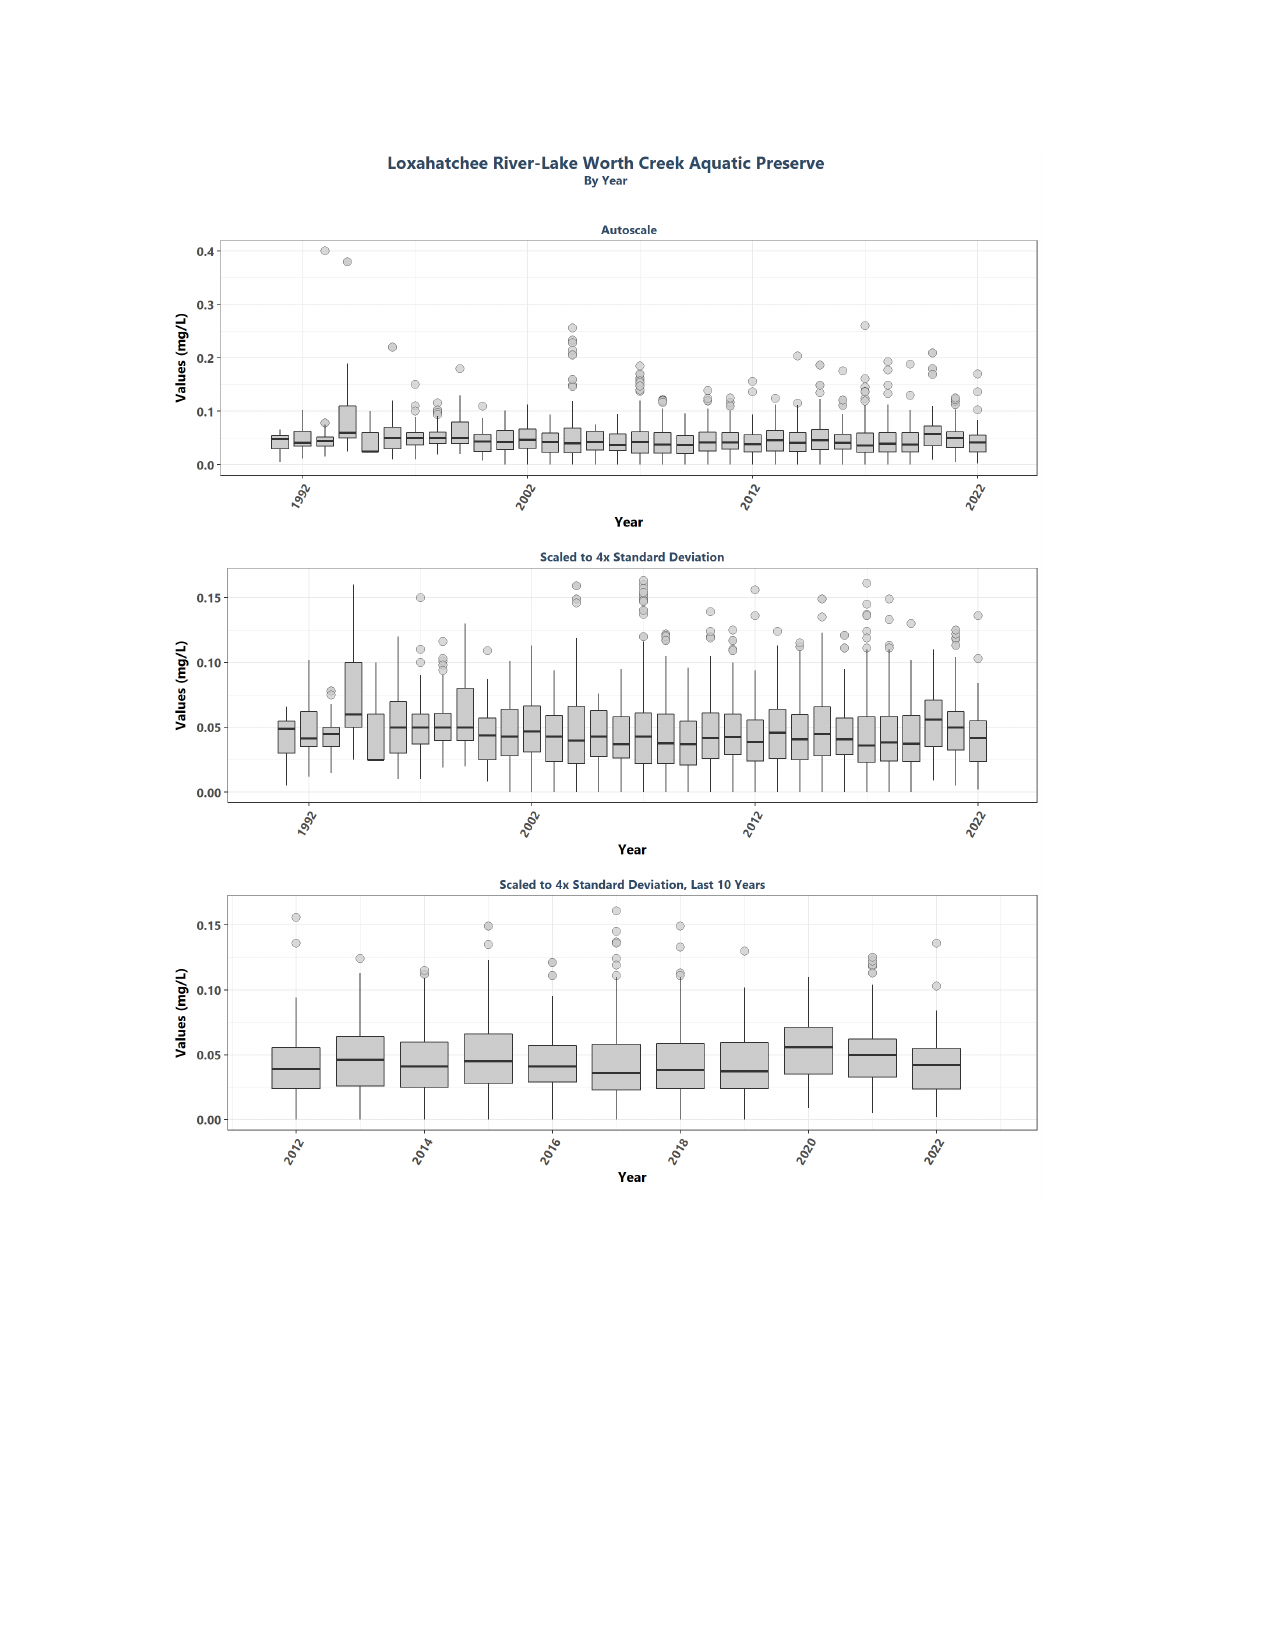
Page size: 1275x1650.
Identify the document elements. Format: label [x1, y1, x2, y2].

picture [168, 150, 1044, 1200]
